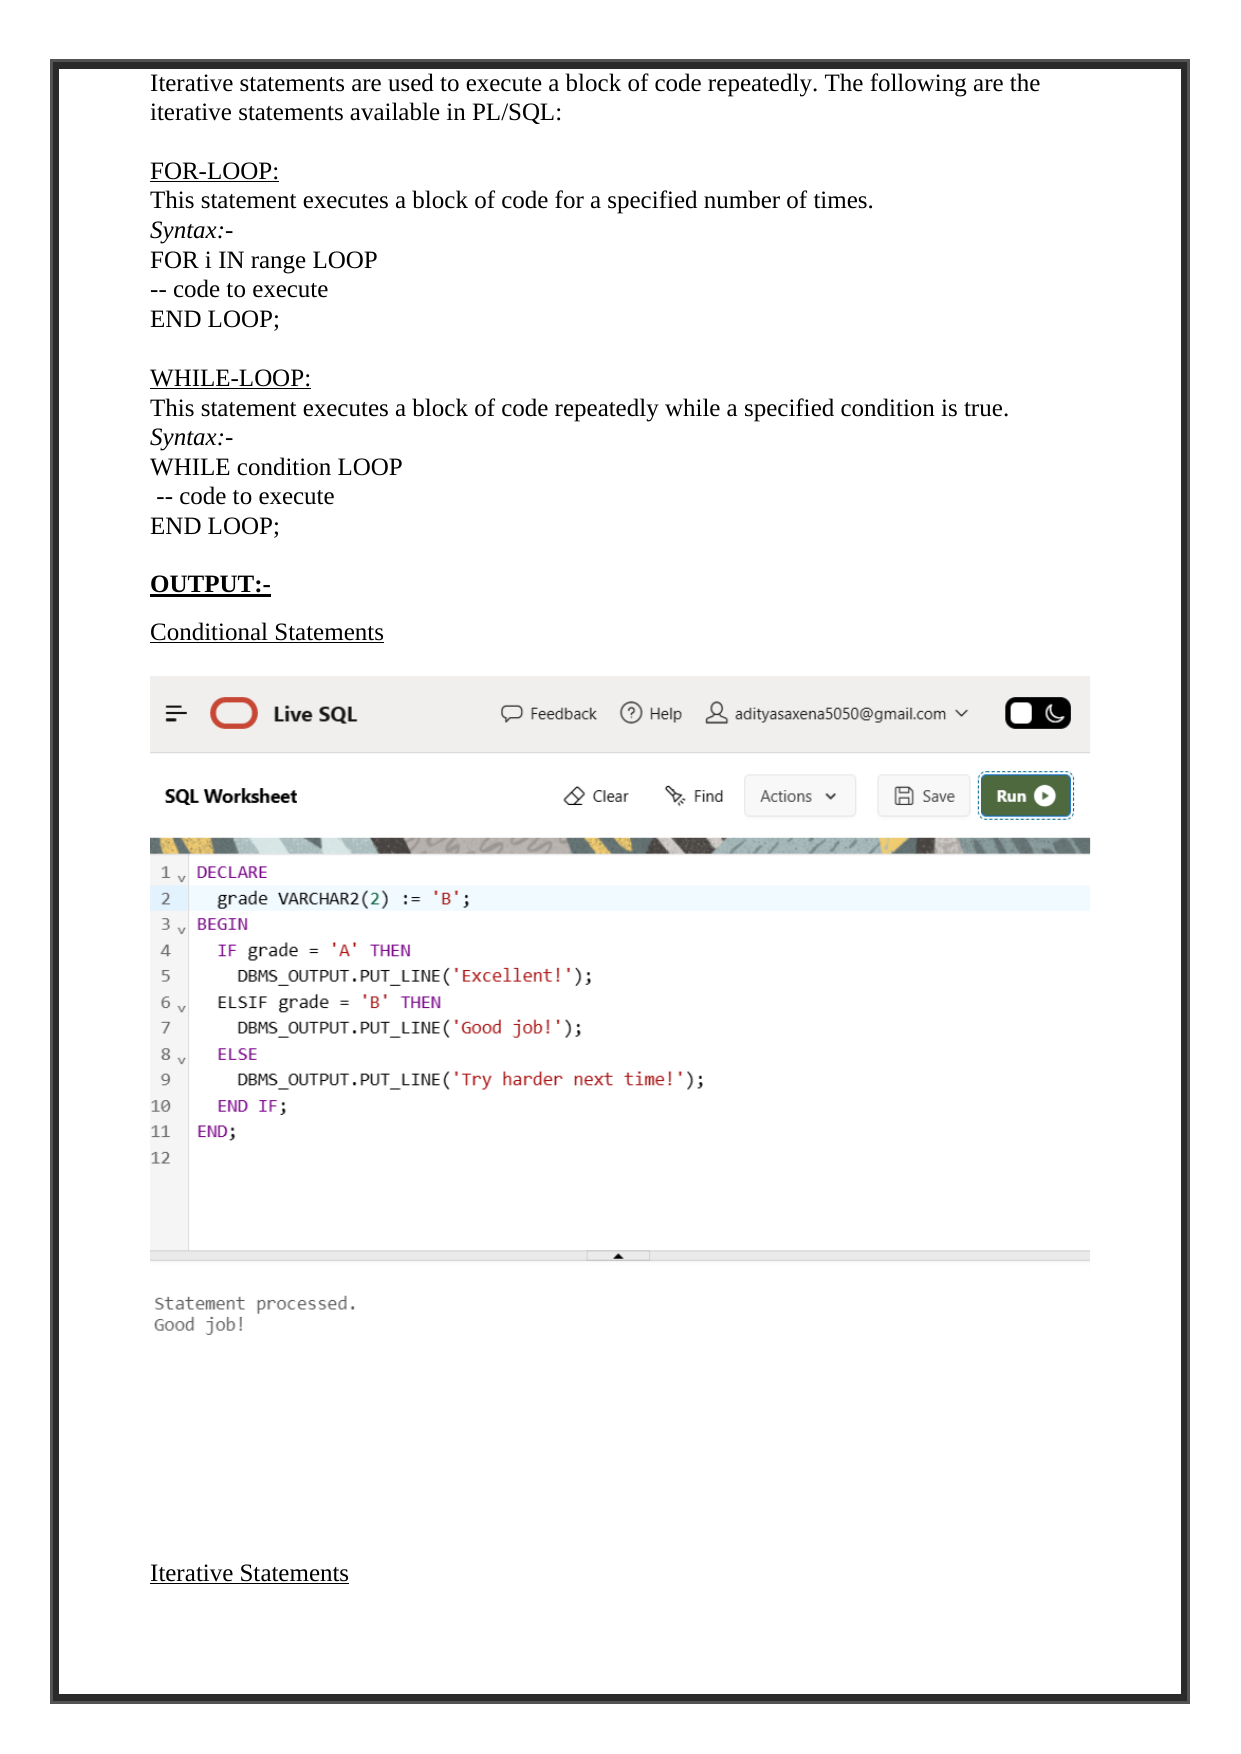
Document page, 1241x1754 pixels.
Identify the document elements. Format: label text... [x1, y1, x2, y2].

text END LOOP; [150, 511, 1090, 540]
text OUTPUT:- [150, 569, 1090, 598]
text FOR-LOOP: [150, 156, 1090, 185]
text Syntax:- [150, 422, 1090, 451]
text Syntax:- [150, 215, 1090, 244]
text END LOOP; [150, 304, 1090, 333]
text FOR i IN range LOOP [150, 245, 1090, 273]
text This statement executes a block of code for a specified number of times. [150, 186, 1090, 214]
text -- code to execute [150, 274, 1090, 303]
picture [150, 676, 1091, 1410]
text Iterative Statements [150, 1558, 1090, 1587]
text Iterative statements are used to execute a block of code repeatedly. The following are the iterative statements available in PL/SQL: [150, 72, 1090, 126]
text Conditional Statements [150, 617, 1090, 646]
text -- code to execute [150, 481, 1090, 510]
text WHILE condition LOOP [150, 452, 1090, 481]
text WHILE-LOOP: [150, 363, 1090, 392]
text This statement executes a block of code repeatedly while a specified condition is true. [150, 393, 1090, 421]
